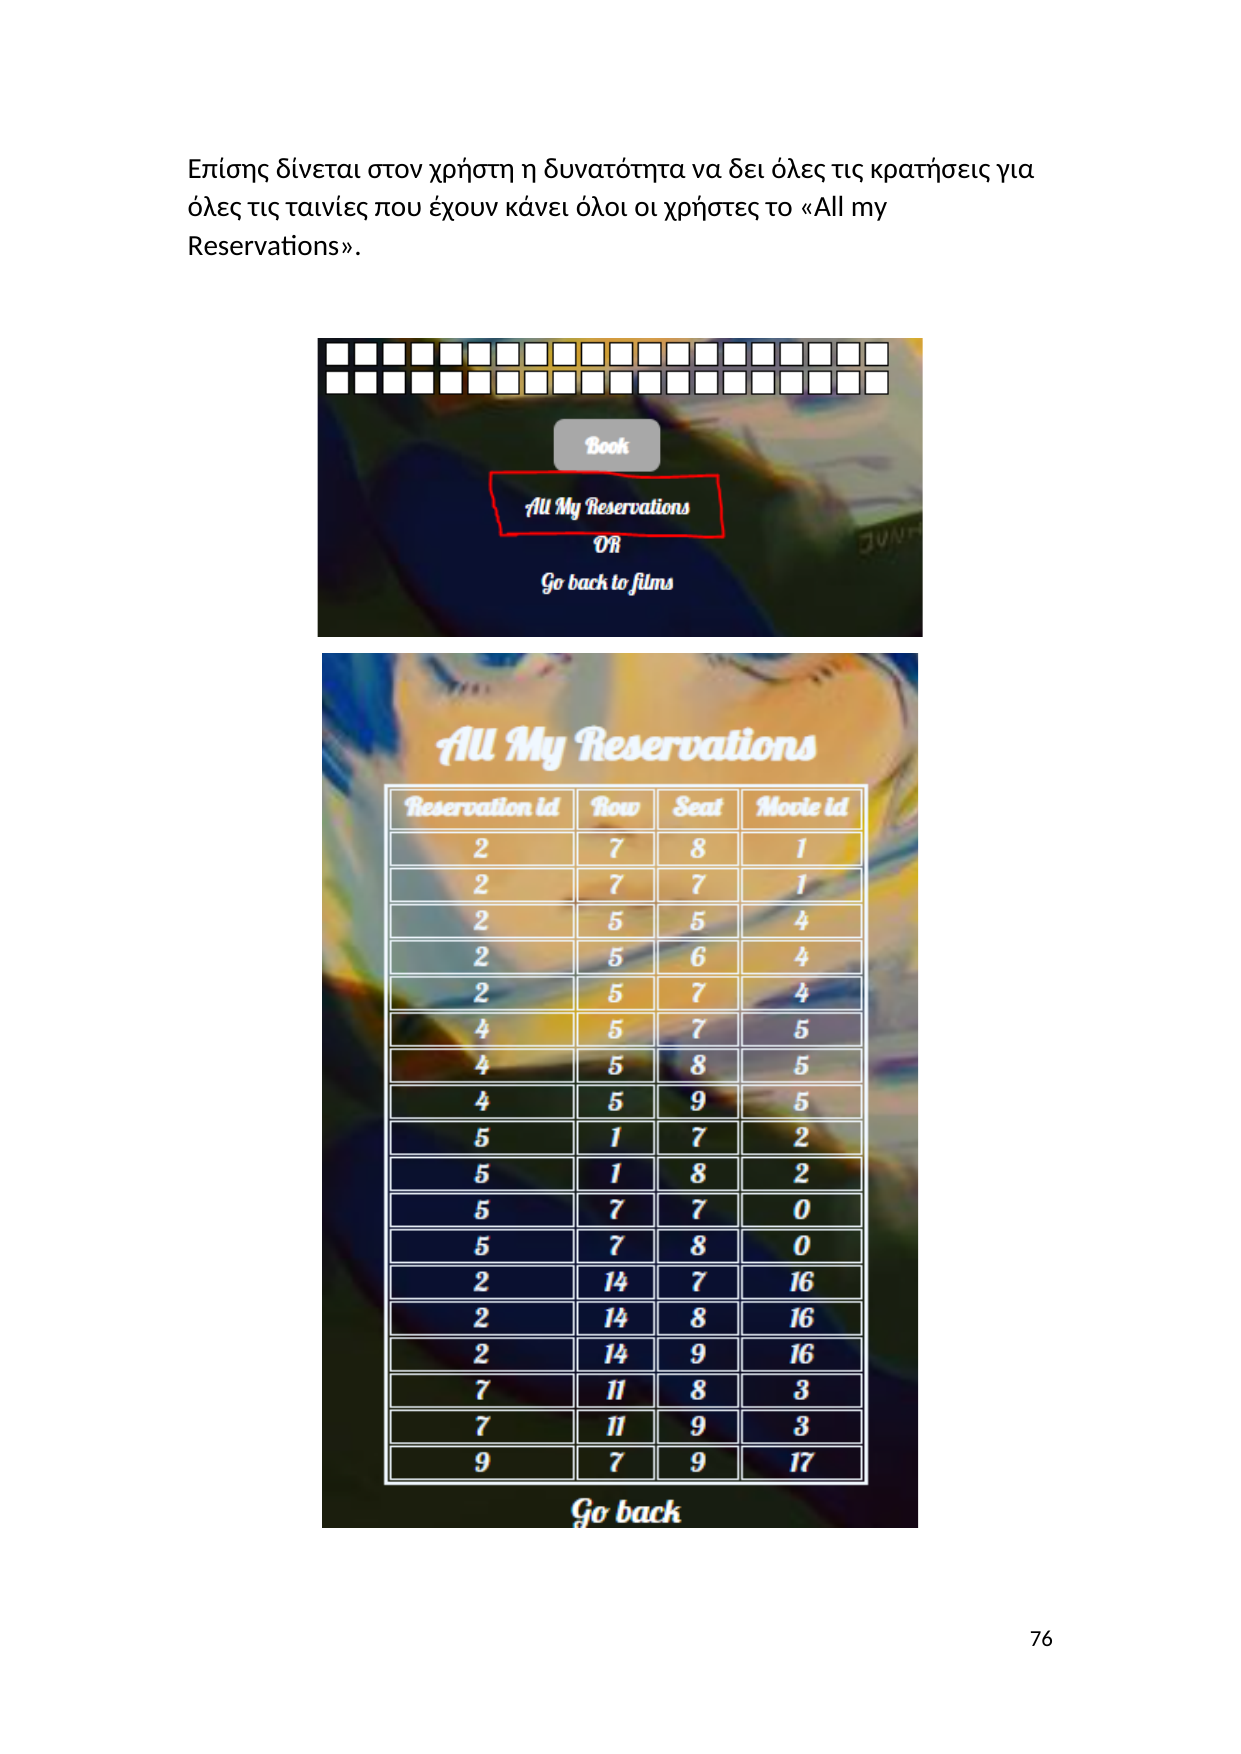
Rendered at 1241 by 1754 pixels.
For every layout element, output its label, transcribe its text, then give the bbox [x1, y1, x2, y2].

picture [322, 653, 919, 1528]
picture [317, 338, 923, 637]
text Επίσης δίνεται στον χρήστη η δυνατότητα να δει όλες τις κρατήσεις για όλες τις ταινίες που έχουν κάνει όλοι οι χρήστες το «All my Reservations». [187, 150, 1053, 262]
